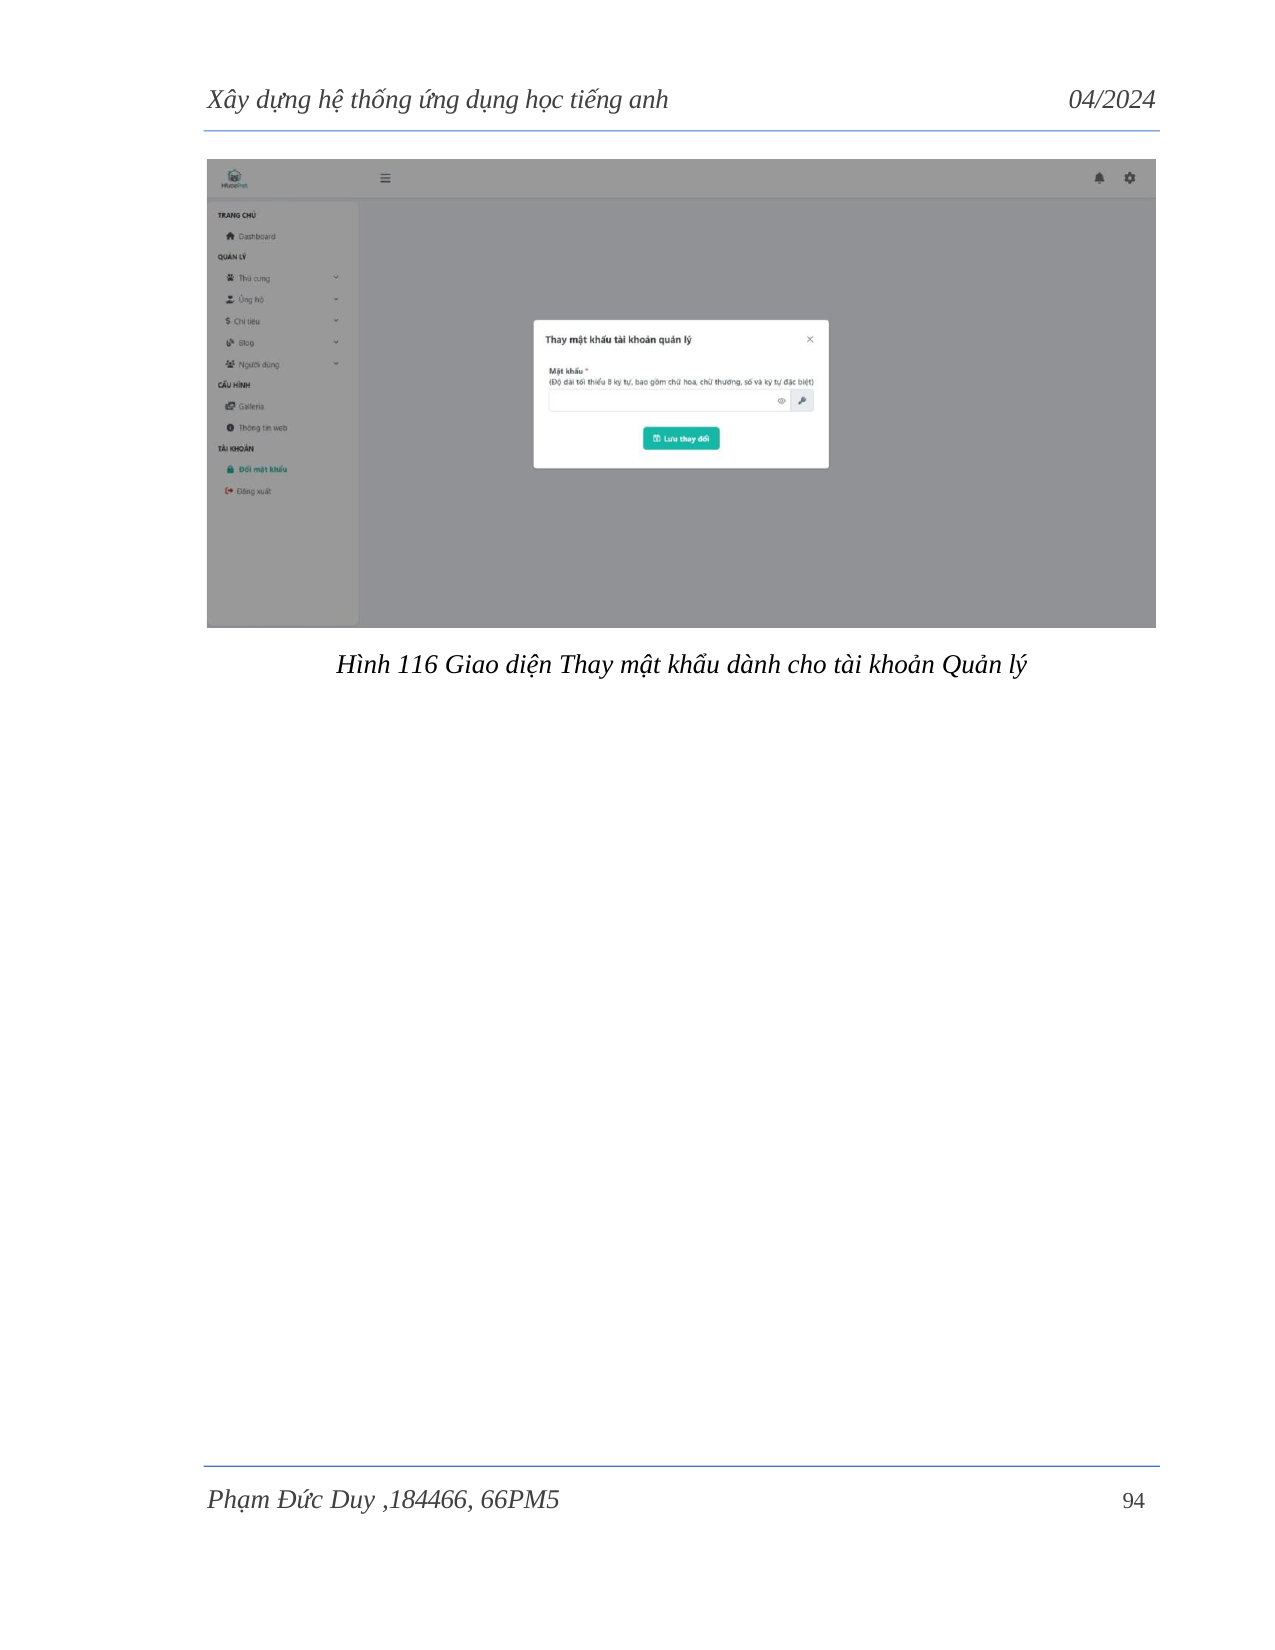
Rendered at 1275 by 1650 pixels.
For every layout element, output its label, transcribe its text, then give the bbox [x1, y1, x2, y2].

text Hình 116 Giao diện Thay mật khẩu dành cho tài khoản Quản lý [211, 648, 1152, 679]
picture [206, 159, 1156, 628]
